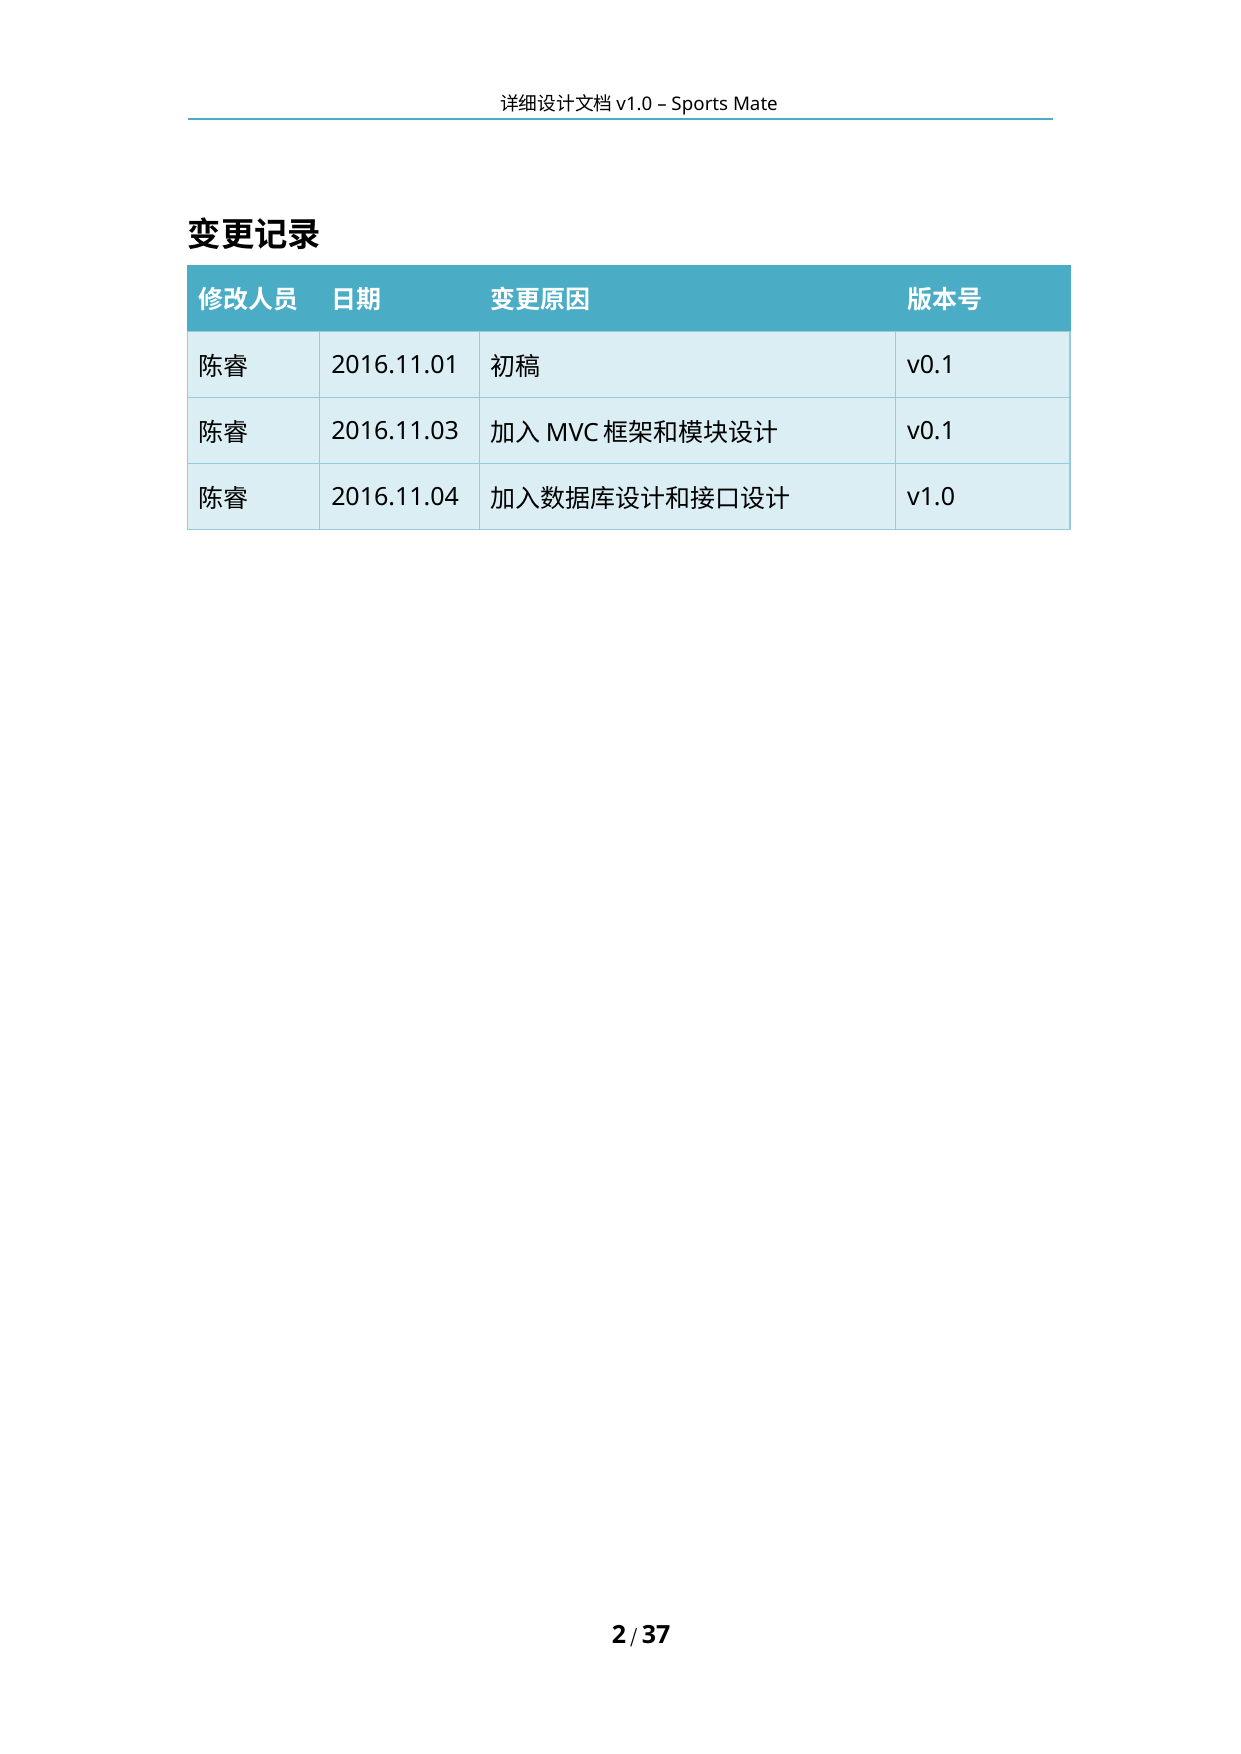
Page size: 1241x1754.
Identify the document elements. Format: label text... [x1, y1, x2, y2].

table_cell 2016.11.03 [320, 398, 479, 463]
table_cell 2016.11.04 [320, 464, 479, 529]
table_cell v0.1 [896, 398, 1069, 463]
table_cell 加入MVC框架和模块设计 [480, 398, 895, 463]
table_cell 2016.11.01 [320, 332, 479, 397]
table_cell v0.1 [896, 332, 1069, 397]
table_header 日期 [320, 266, 479, 331]
table_cell 陈睿 [188, 398, 319, 463]
table_header 变更原因 [479, 266, 896, 331]
table_cell 陈睿 [188, 464, 319, 529]
table_header 版本号 [896, 266, 1069, 331]
text 变更记录 [187, 199, 1053, 264]
table_cell v1.0 [896, 464, 1069, 529]
table_header 修改人员 [188, 266, 320, 331]
table_cell 陈睿 [188, 332, 319, 397]
table_cell 加入数据库设计和接口设计 [480, 464, 895, 529]
table_cell 初稿 [480, 332, 895, 397]
